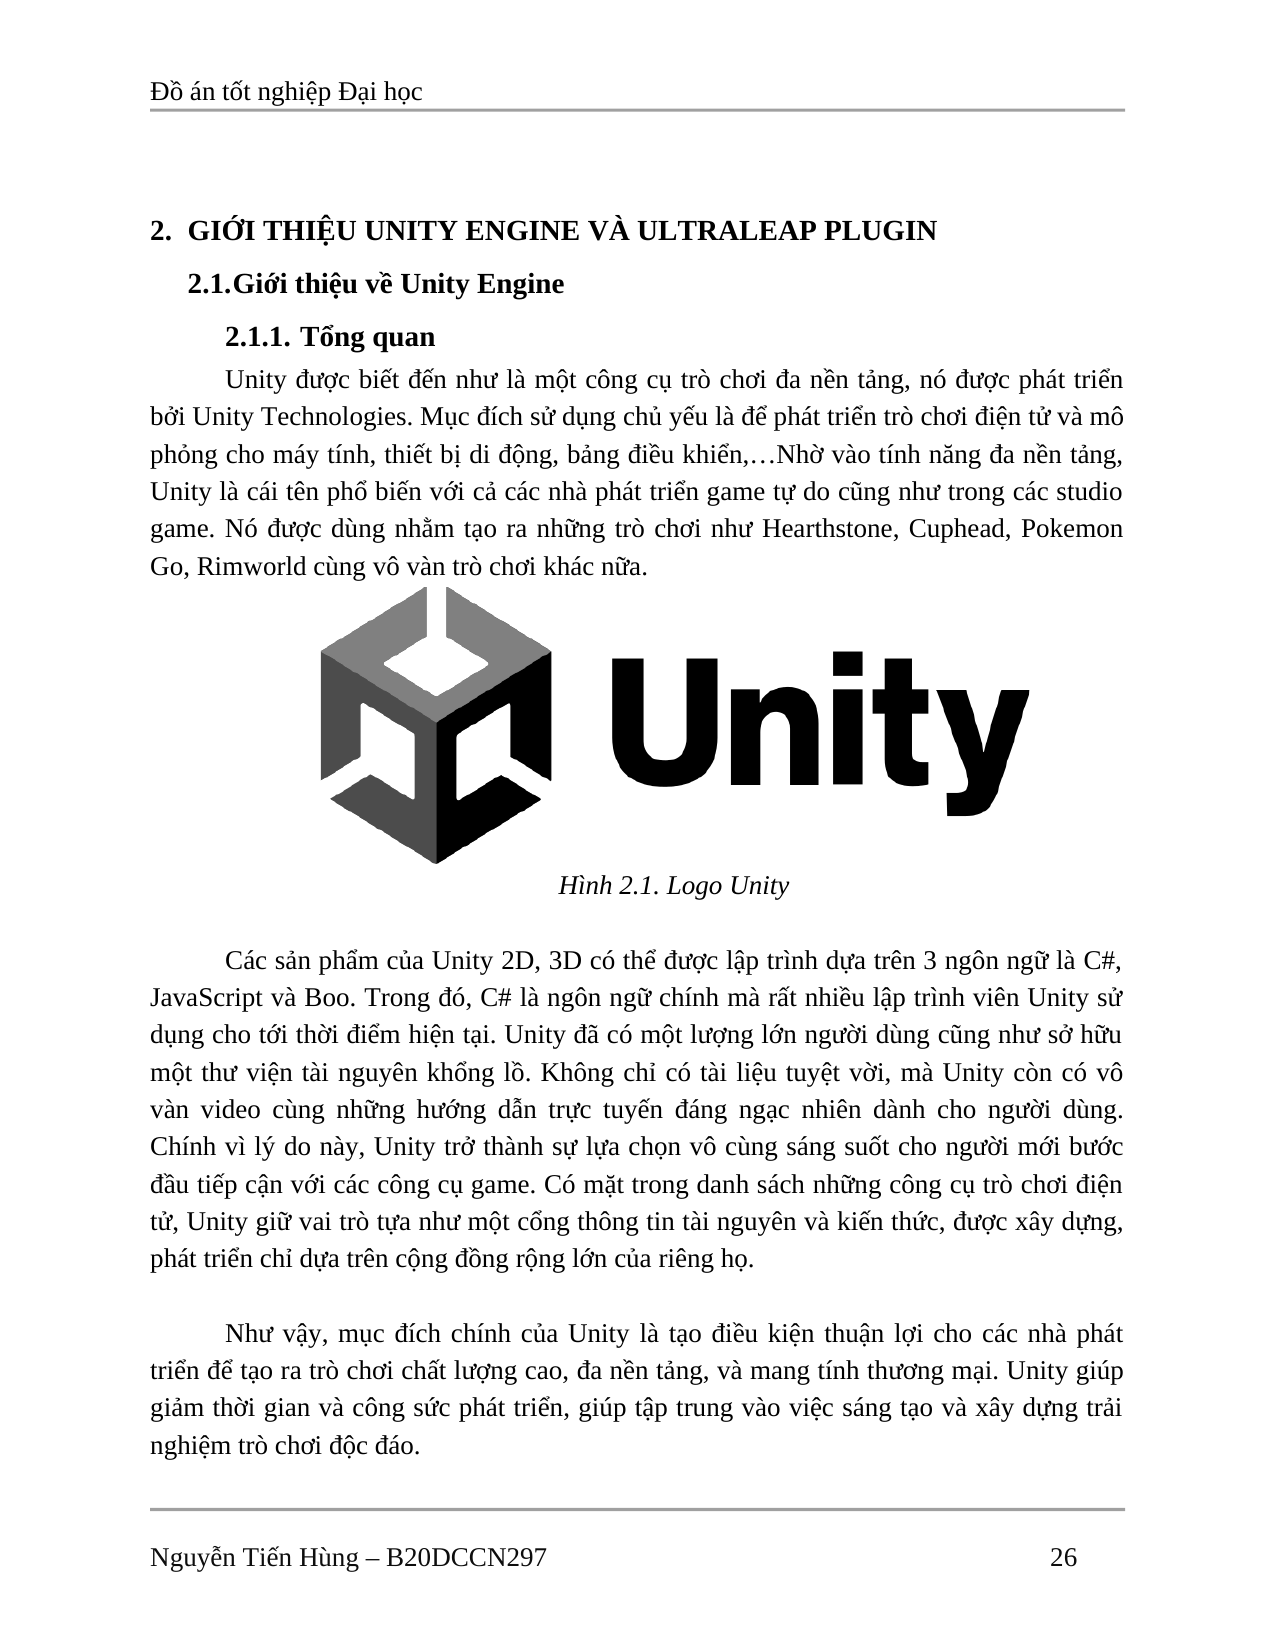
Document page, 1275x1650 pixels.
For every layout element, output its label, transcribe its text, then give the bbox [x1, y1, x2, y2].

text Hình 2.1. Logo Unity [150, 869, 1125, 901]
picture [320, 587, 1030, 864]
text Như vậy, mục đích chính của Unity là tạo điều kiện thuận lợi cho các nhà phát triển để tạo ra trò chơi chất lượng cao, đa nền tảng, và mang tính thương mại. Unity giúp giảm thời gian và công sức phát triển, giúp tập trung vào việc sáng tạo và xây dựng trải nghiệm trò chơi độc đáo. [150, 1317, 1125, 1460]
text Các sản phẩm của Unity 2D, 3D có thể được lập trình dựa trên 3 ngôn ngữ là C#, JavaScript và Boo. Trong đó, C# là ngôn ngữ chính mà rất nhiều lập trình viên Unity sử dụng cho tới thời điểm hiện tại. Unity đã có một lượng lớn người dùng cũng như sở hữu một thư viện tài nguyên khổng lồ. Không chỉ có tài liệu tuyệt vời, mà Unity còn có vô vàn video cùng những hướng dẫn trực tuyến đáng ngạc nhiên dành cho người dùng. Chính vì lý do này, Unity trở thành sự lựa chọn vô cùng sáng suốt cho người mới bước đầu tiếp cận với các công cụ game. Có mặt trong danh sách những công cụ trò chơi điện tử, Unity giữ vai trò tựa như một cổng thông tin tài nguyên và kiến thức, được xây dựng, phát triển chỉ dựa trên cộng đồng rộng lớn của riêng họ. [150, 944, 1125, 1273]
subtitle Tổng quan [225, 319, 1125, 352]
subtitle Giới thiệu về Unity Engine [187, 266, 1125, 299]
text Unity được biết đến như là một công cụ trò chơi đa nền tảng, nó được phát triển bởi Unity Technologies. Mục đích sử dụng chủ yếu là để phát triển trò chơi điện tử và mô phỏng cho máy tính, thiết bị di động, bảng điều khiển,…Nhờ vào tính năng đa nền tảng, Unity là cái tên phổ biến với cả các nhà phát triển game tự do cũng như trong các studio game. Nó được dùng nhằm tạo ra những trò chơi như Hearthstone, Cuphead, Pokemon Go, Rimworld cùng vô vàn trò chơi khác nữa. [150, 363, 1125, 581]
subtitle GIỚI THIỆU UNITY ENGINE VÀ ULTRALEAP PLUGIN [150, 213, 1125, 247]
